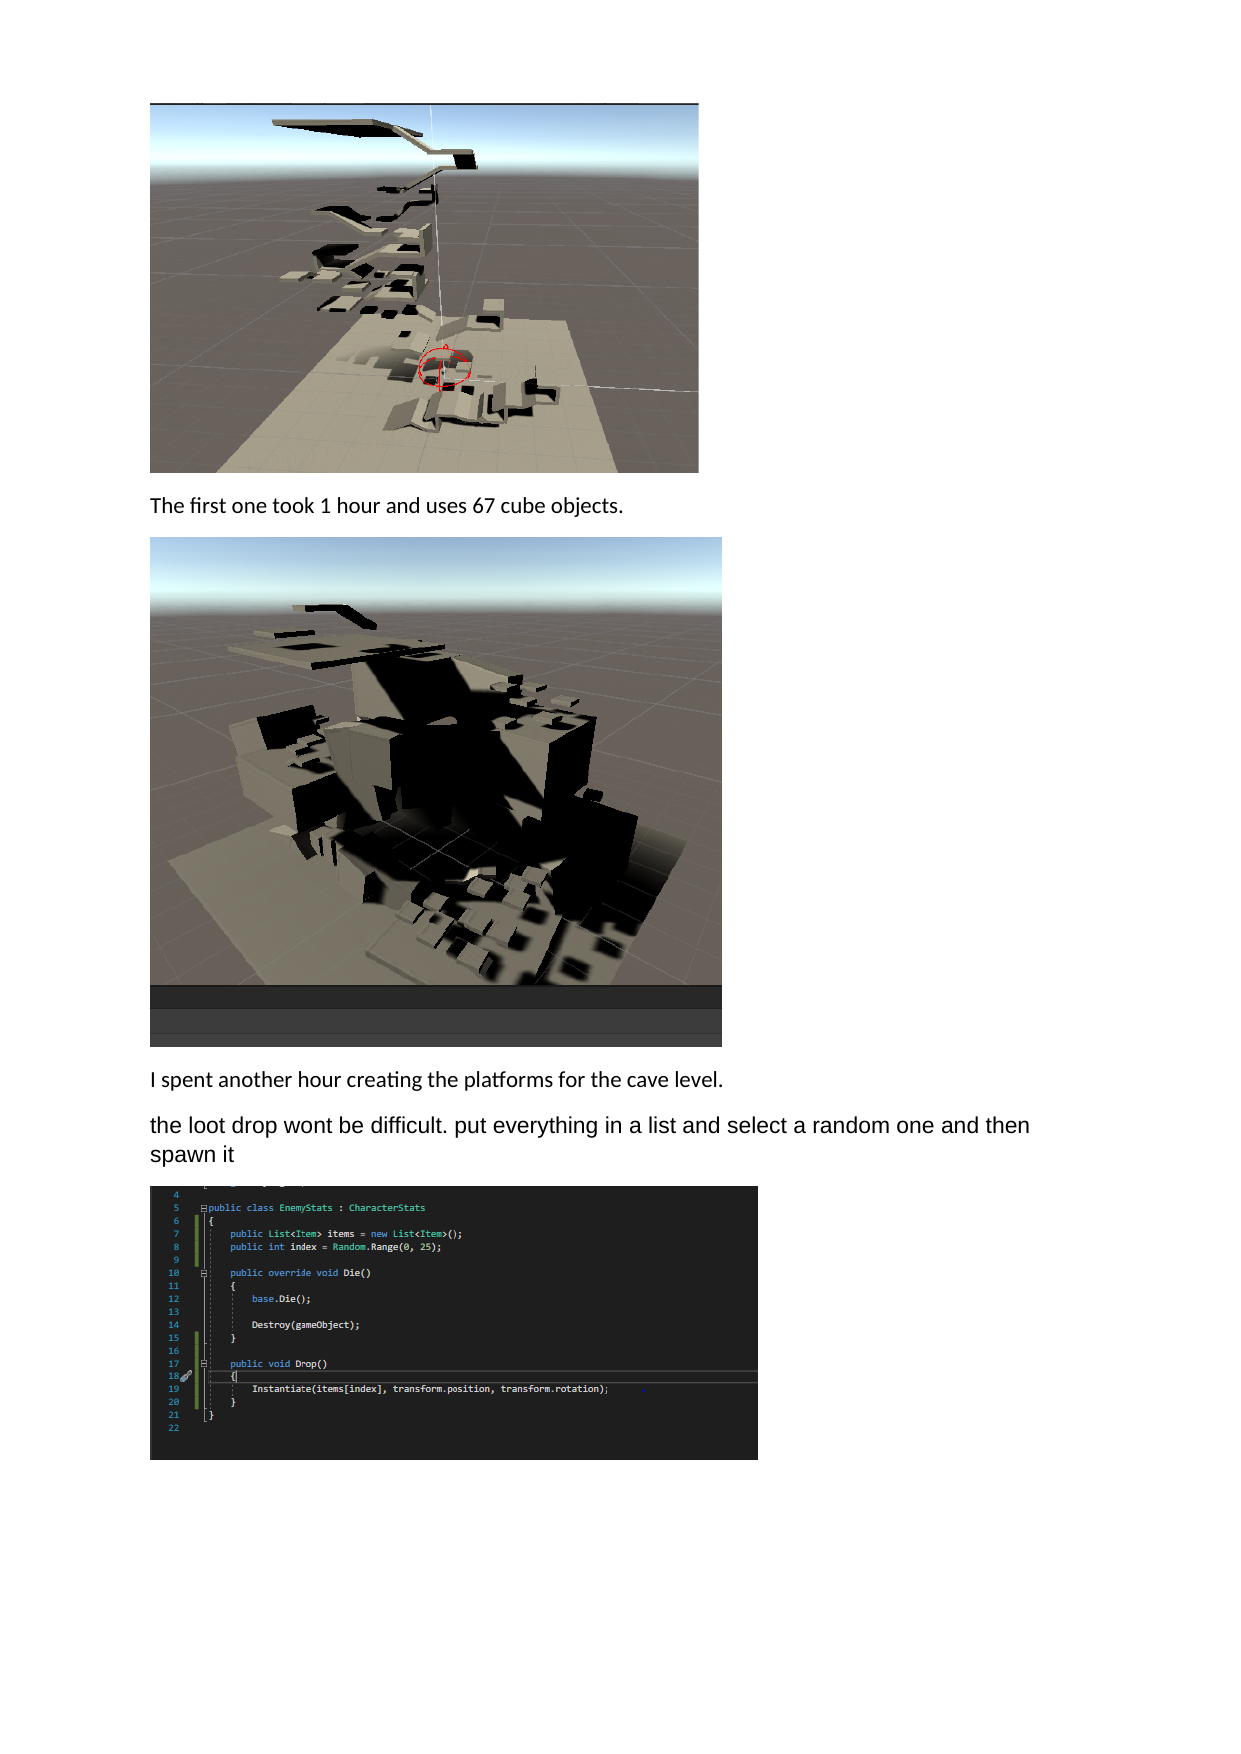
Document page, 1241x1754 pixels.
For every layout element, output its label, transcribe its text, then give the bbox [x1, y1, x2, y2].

picture [150, 537, 722, 1047]
text The first one took 1 hour and uses 67 cube objects. [150, 491, 1090, 519]
picture [150, 103, 699, 473]
text the loot drop wont be difficult. put everything in a list and select a random one and then spawn it [150, 1112, 1090, 1167]
text I spent another hour creating the platforms for the cave level. [150, 1066, 1090, 1093]
picture [150, 1186, 758, 1460]
